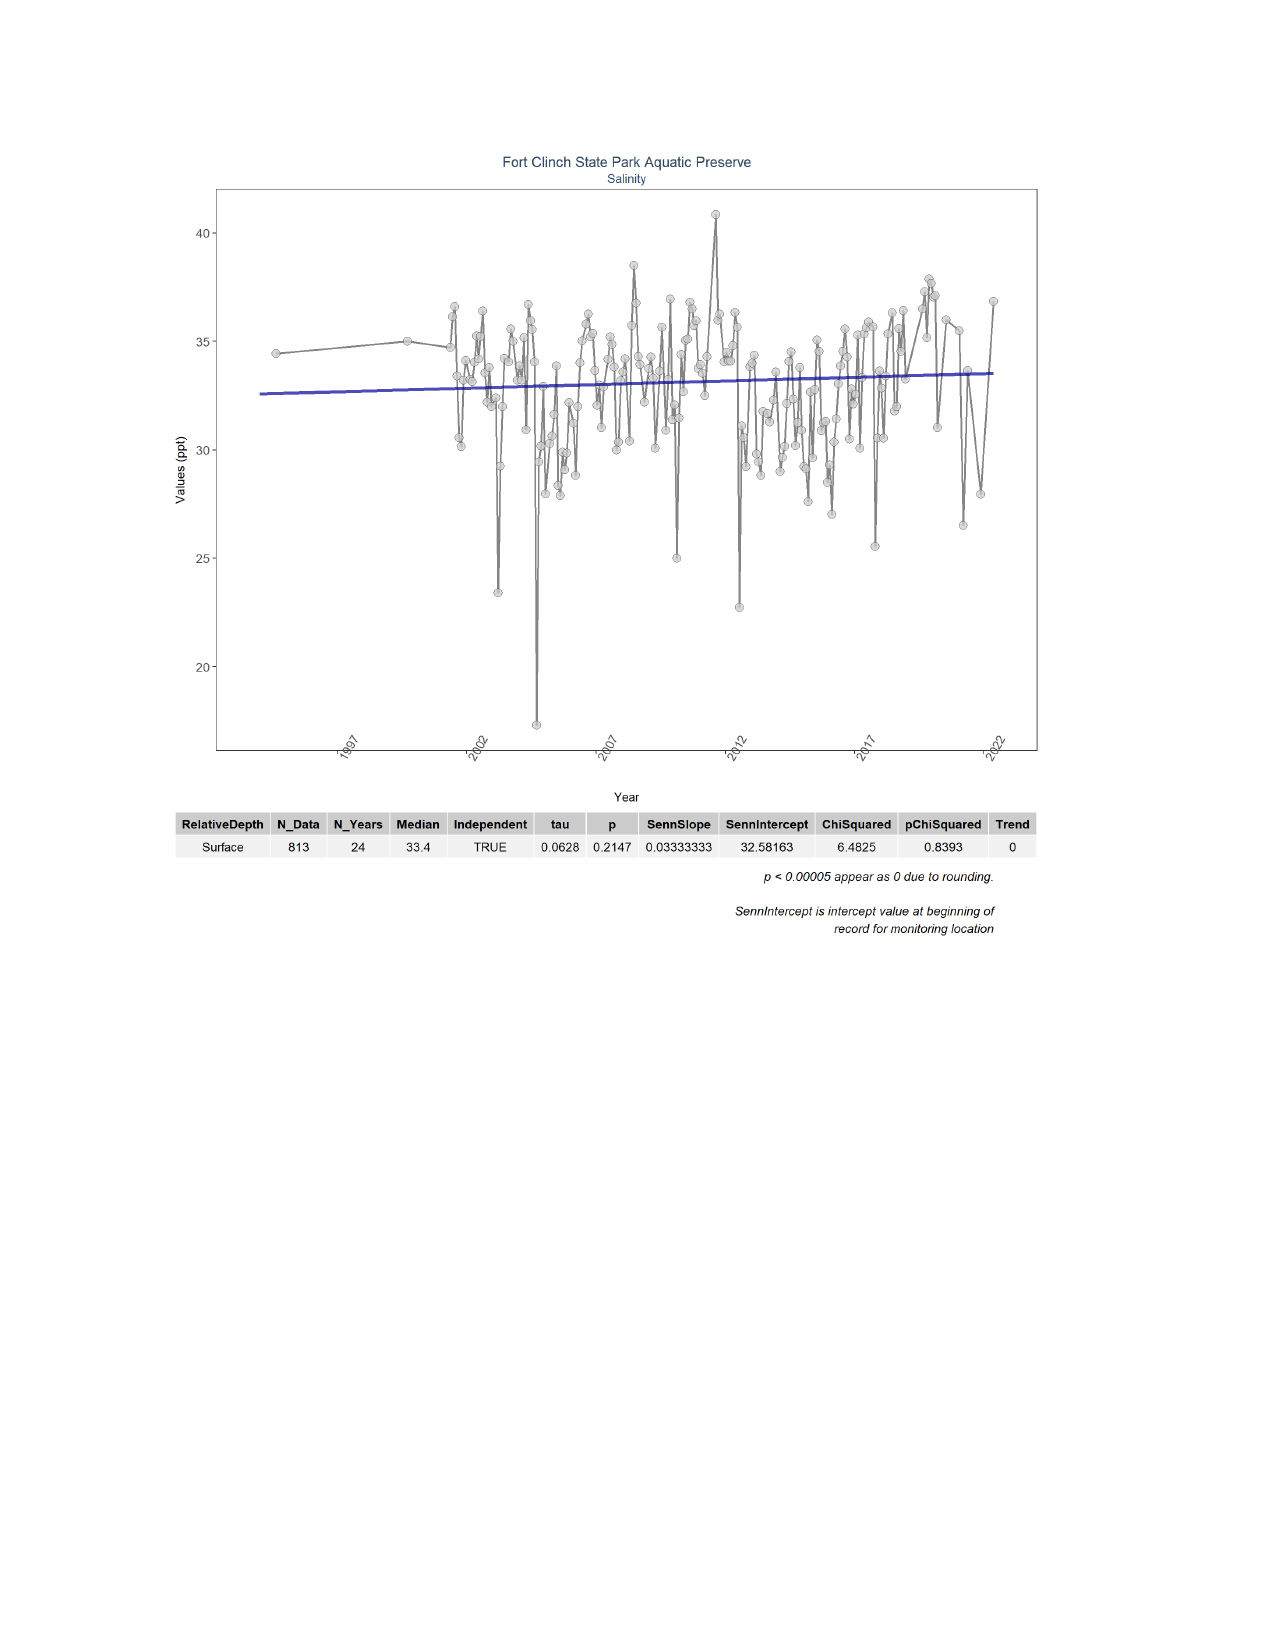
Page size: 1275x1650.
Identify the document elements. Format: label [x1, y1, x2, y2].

picture [168, 150, 1044, 938]
